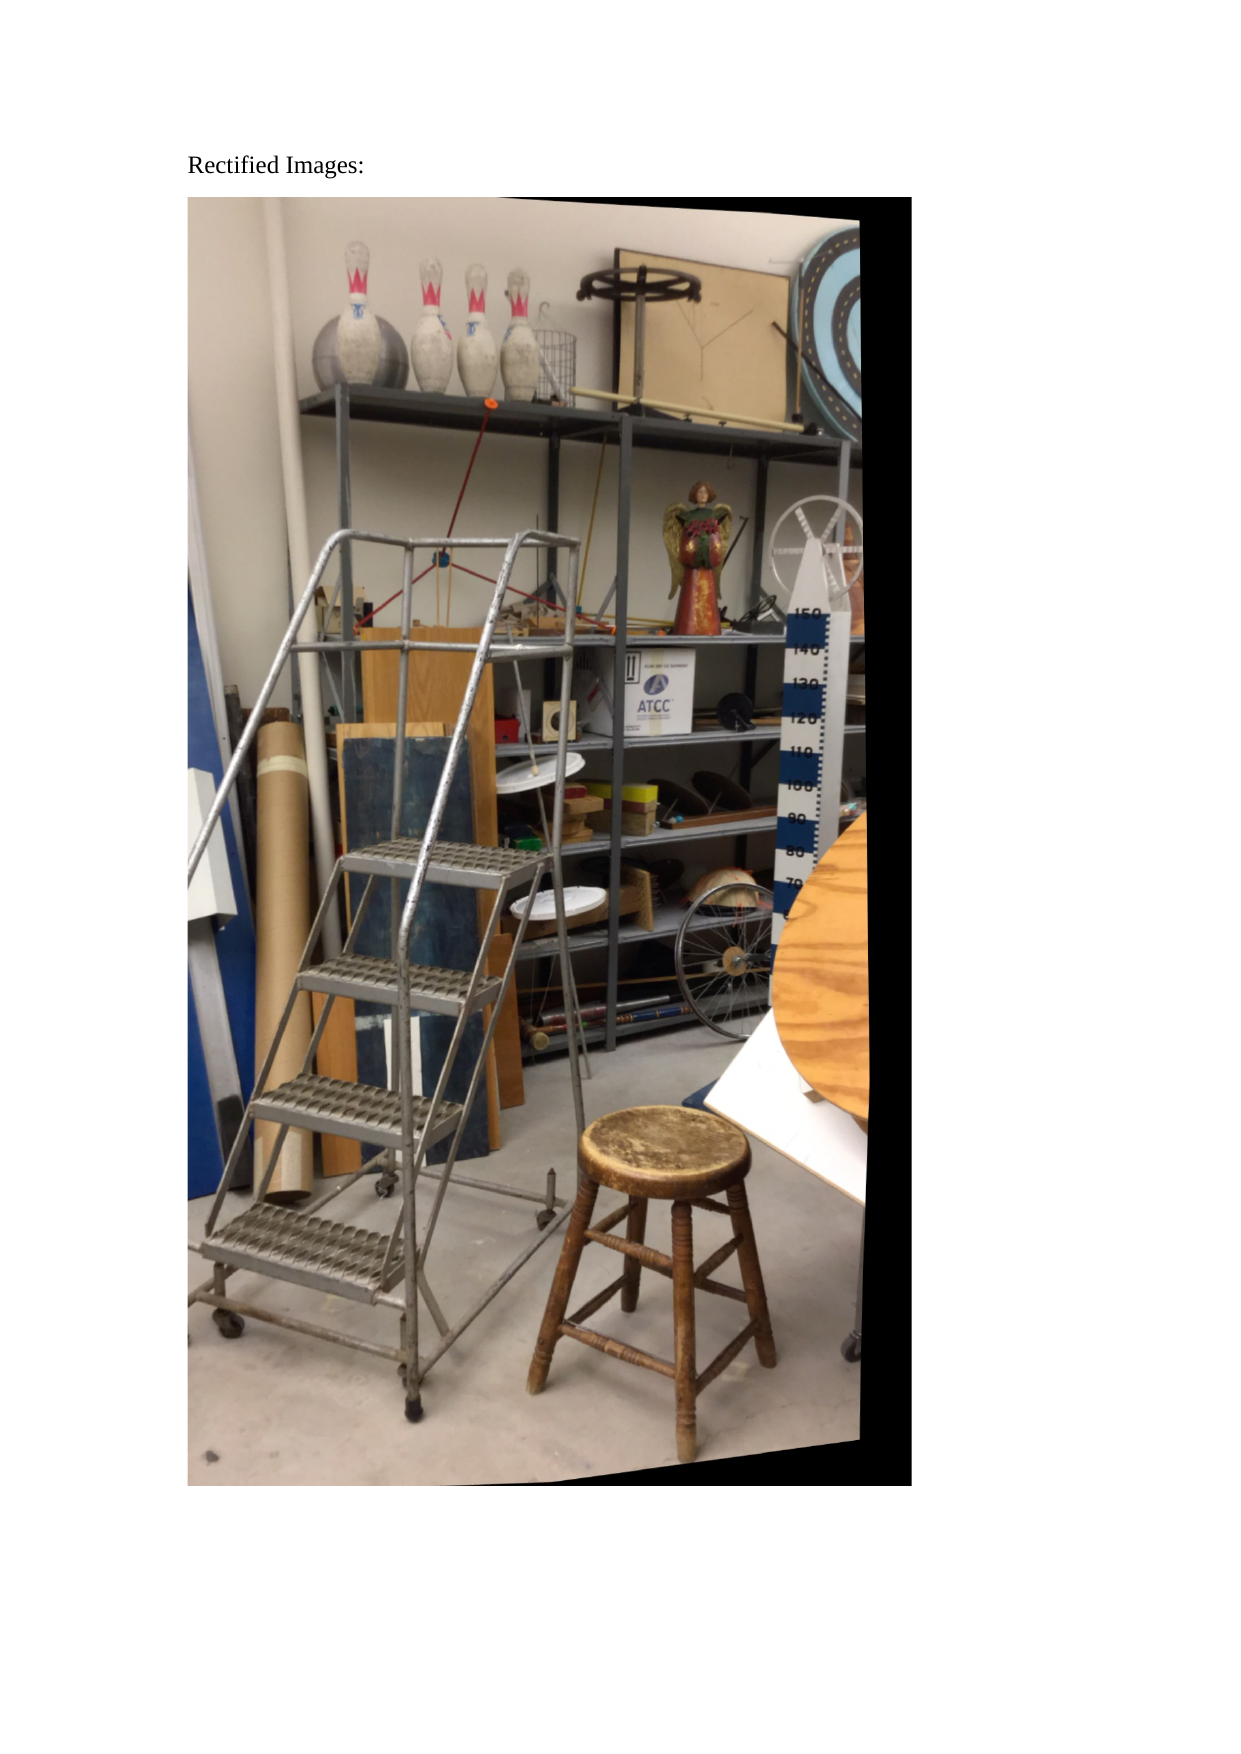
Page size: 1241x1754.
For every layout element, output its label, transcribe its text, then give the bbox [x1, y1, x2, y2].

text Rectified Images: [187, 150, 1090, 179]
picture [187, 197, 912, 1486]
